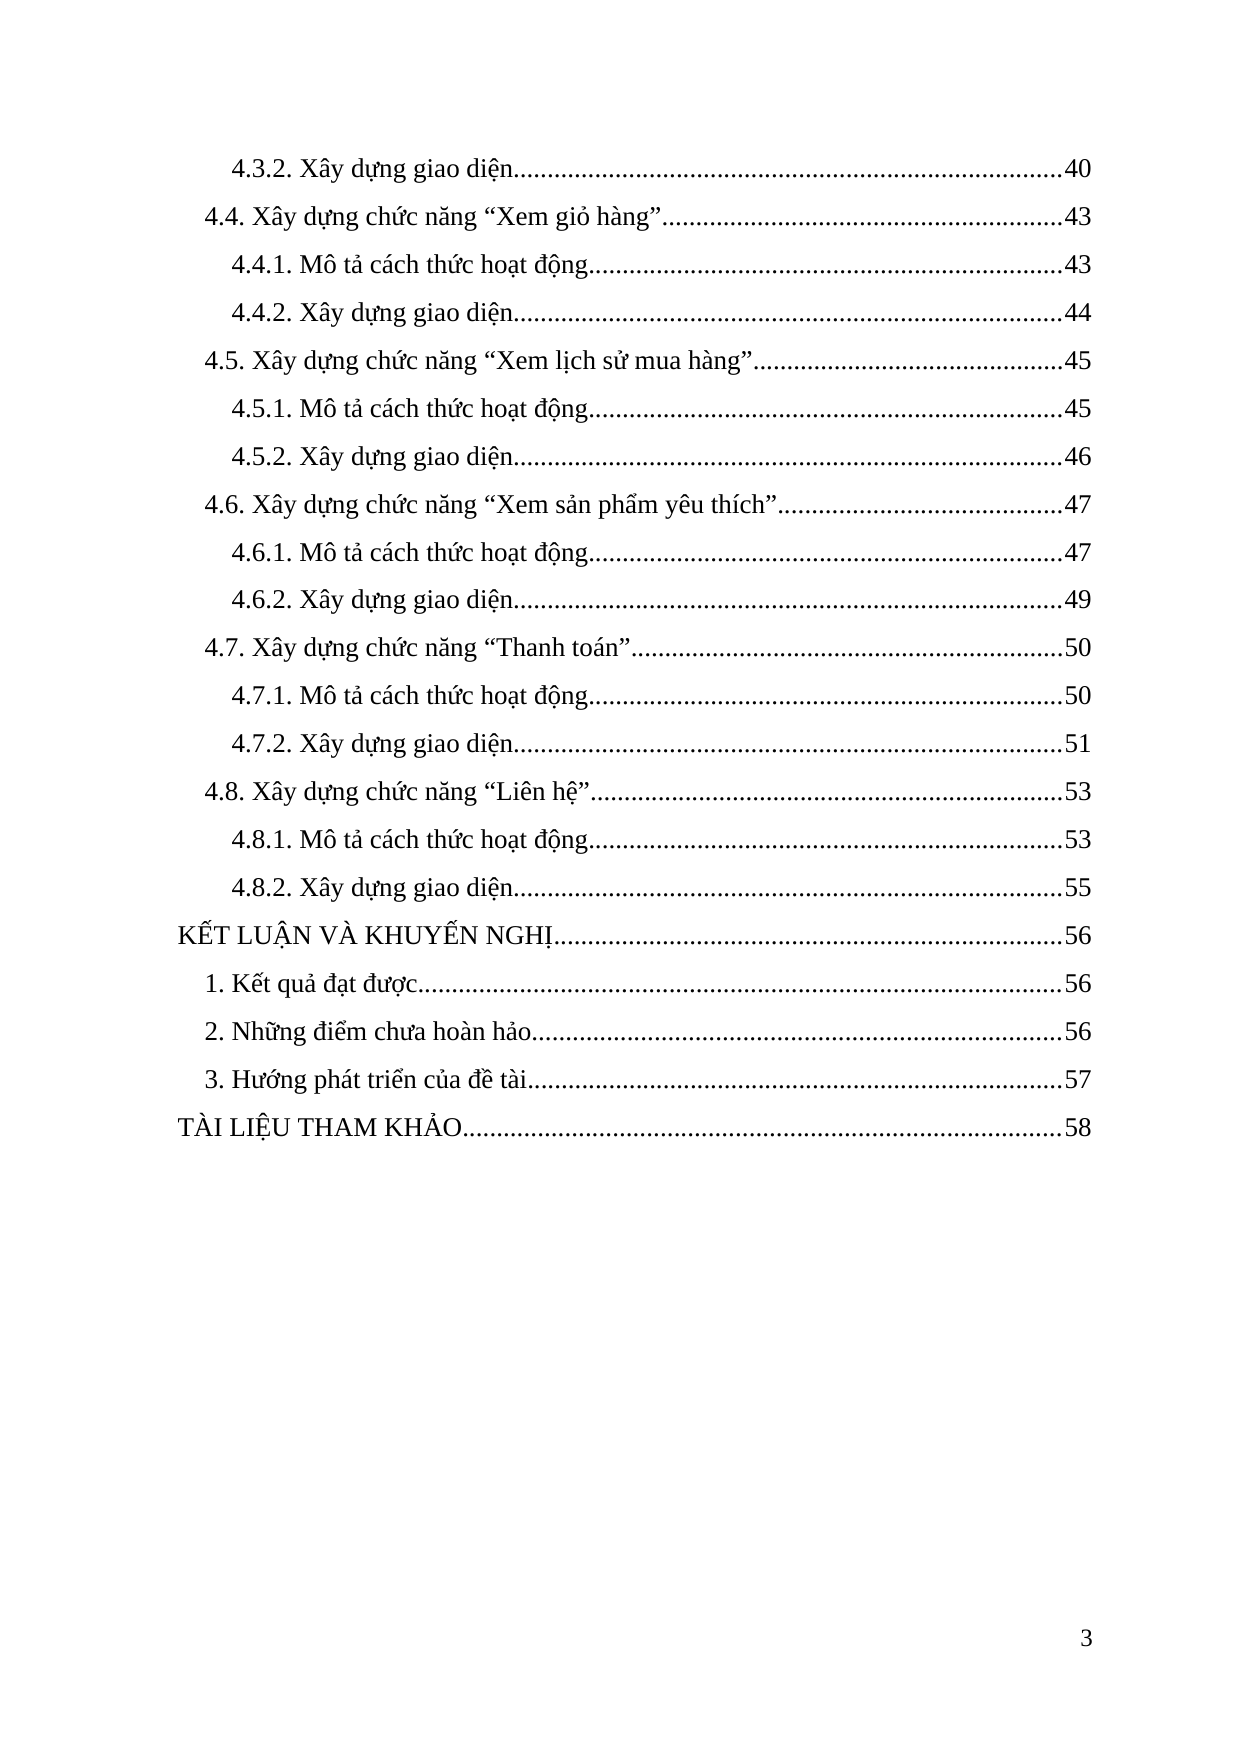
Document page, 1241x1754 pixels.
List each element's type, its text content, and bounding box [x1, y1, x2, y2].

text 4.6.1. Mô tả cách thức hoạt động 47 [231, 531, 1092, 568]
text TÀI LIỆU THAM KHẢO 58 [177, 1106, 1092, 1143]
text 4.5.2. Xây dựng giao diện 46 [231, 435, 1092, 473]
text 4.4. Xây dựng chức năng “Xem giỏ hàng” 43 [204, 196, 1092, 233]
text 4.6.2. Xây dựng giao diện 49 [231, 579, 1092, 616]
text 4.5. Xây dựng chức năng “Xem lịch sử mua hàng” 45 [204, 339, 1092, 377]
text 1. Kết quả đạt được 56 [204, 962, 1092, 1000]
text 4.7.1. Mô tả cách thức hoạt động 50 [231, 675, 1092, 712]
text 4.6. Xây dựng chức năng “Xem sản phẩm yêu thích” 47 [204, 483, 1092, 521]
text KẾT LUẬN VÀ KHUYẾN NGHỊ 56 [177, 914, 1092, 952]
text 3. Hướng phát triển của đề tài 57 [204, 1058, 1092, 1096]
text 4.8.2. Xây dựng giao diện 55 [231, 866, 1092, 904]
text 4.8.1. Mô tả cách thức hoạt động 53 [231, 818, 1092, 856]
text 4.3.2. Xây dựng giao diện 40 [231, 148, 1092, 185]
text 4.8. Xây dựng chức năng “Liên hệ” 53 [204, 771, 1092, 808]
text 4.5.1. Mô tả cách thức hoạt động 45 [231, 387, 1092, 425]
text 4.4.2. Xây dựng giao diện 44 [231, 291, 1092, 329]
text 2. Những điểm chưa hoàn hảo 56 [204, 1010, 1092, 1048]
text 4.4.1. Mô tả cách thức hoạt động 43 [231, 243, 1092, 281]
text 4.7. Xây dựng chức năng “Thanh toán” 50 [204, 627, 1092, 664]
text 4.7.2. Xây dựng giao diện 51 [231, 723, 1092, 760]
